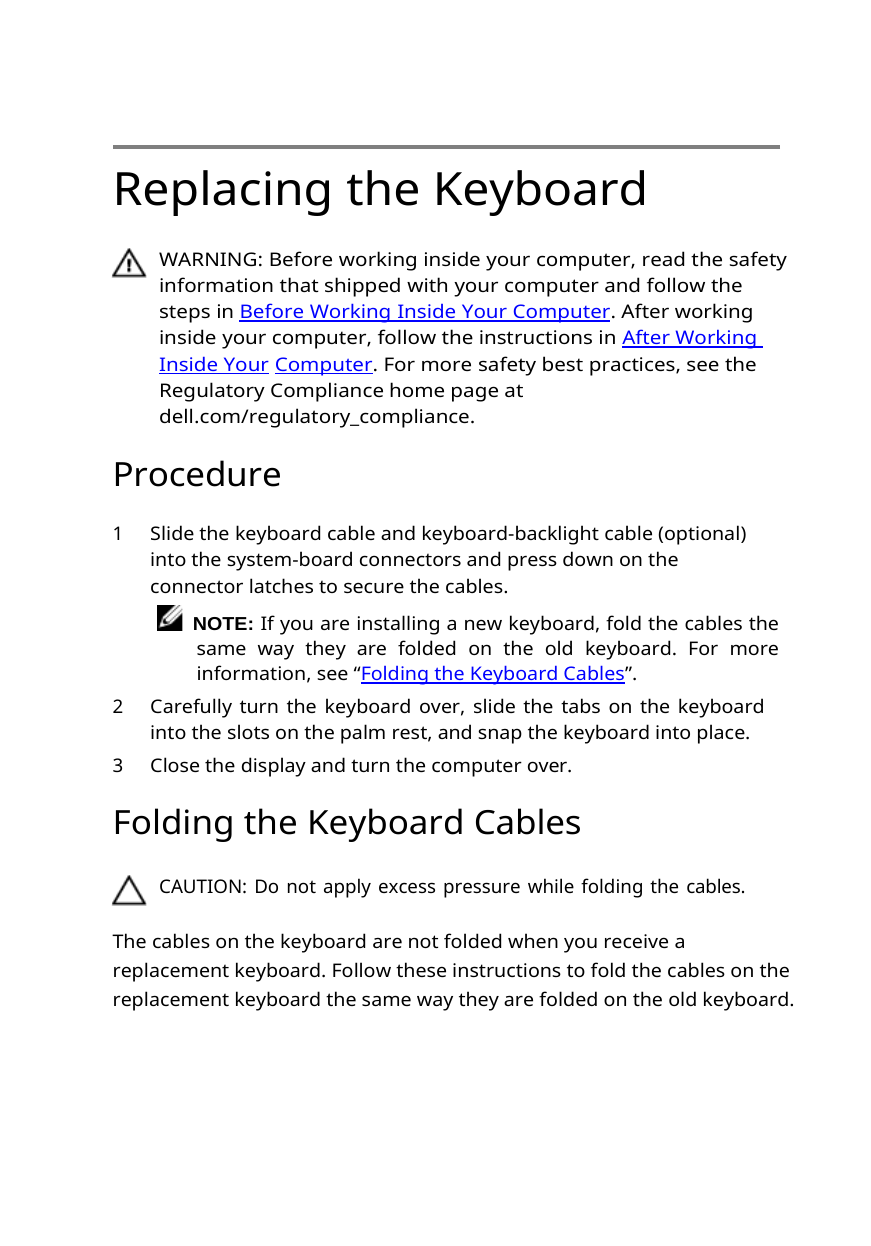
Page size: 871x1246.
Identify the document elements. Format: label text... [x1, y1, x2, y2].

text WARNING: Before working inside your computer, read the safety information that shipped with your computer and follow the steps in Before Working Inside Your Computer. After working inside your computer, follow the instructions in After Working Inside Your Computer. For more safety best practices, see the Regulatory Compliance home page at dell.com/regulatory_compliance. [159, 246, 797, 429]
subtitle Folding the Keyboard Cables [112, 799, 797, 844]
text NOTE: If you are installing a new keyboard, fold the cables the same way they are folded on the old keyboard. For more information, see “Folding the Keyboard Cables”. [157, 611, 779, 686]
picture [111, 875, 147, 906]
text CAUTION: Do not apply excess pressure while folding the cables. [159, 873, 797, 898]
list Close the display and turn the computer over. [112, 752, 797, 778]
subtitle Procedure [112, 451, 797, 496]
text The cables on the keyboard are not folded when you receive a replacement keyboard. Follow these instructions to fold the cables on the replacement keyboard the same way they are folded on the old keyboard. [112, 928, 797, 1012]
picture [157, 605, 183, 631]
picture [111, 248, 147, 278]
list Carefully turn the keyboard over, slide the tabs on the keyboard into the slots on the palm rest, and snap the keyboard into place. [112, 693, 765, 745]
list Slide the keyboard cable and keyboard-backlight cable (optional) into the system-board connectors and press down on the connector latches to secure the cables. [112, 521, 777, 598]
subtitle Replacing the Keyboard [112, 90, 797, 219]
